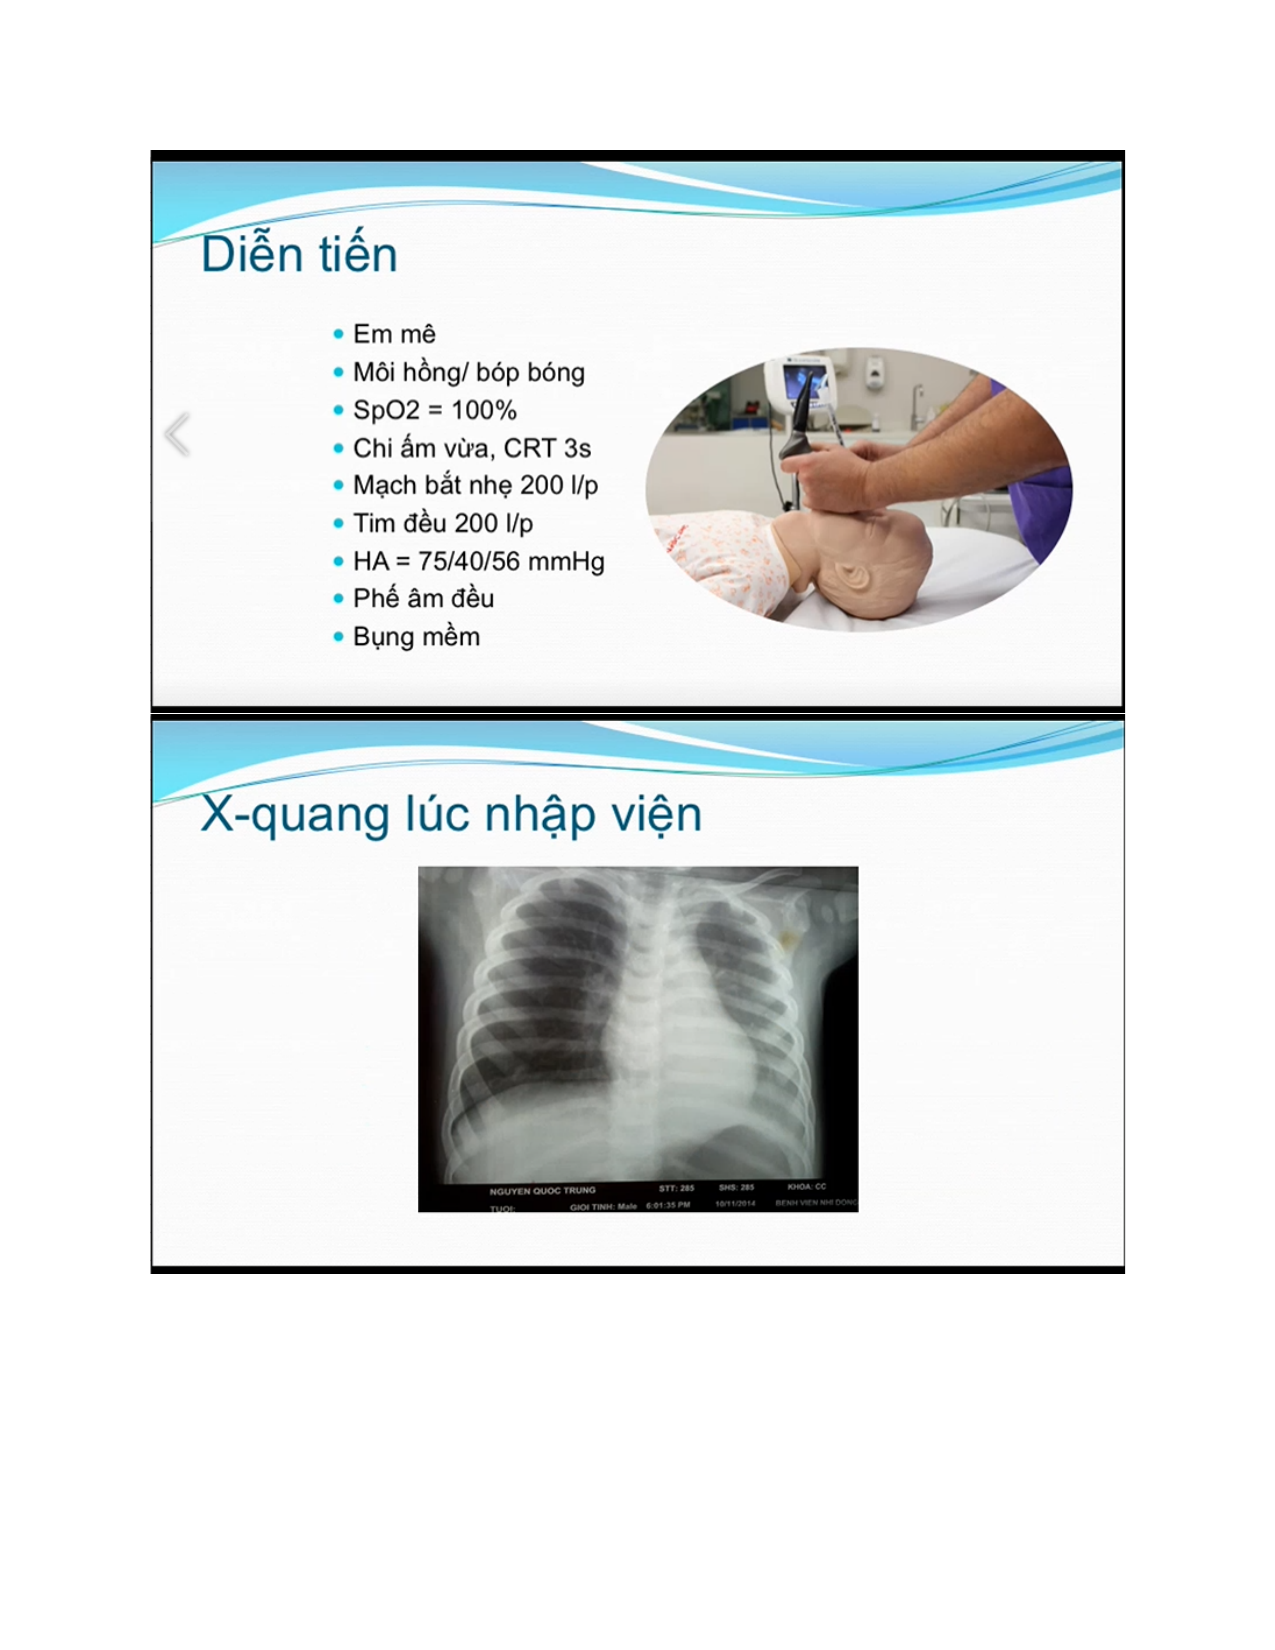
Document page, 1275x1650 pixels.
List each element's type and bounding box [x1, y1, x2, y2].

picture [150, 150, 1125, 713]
picture [150, 714, 1125, 1274]
